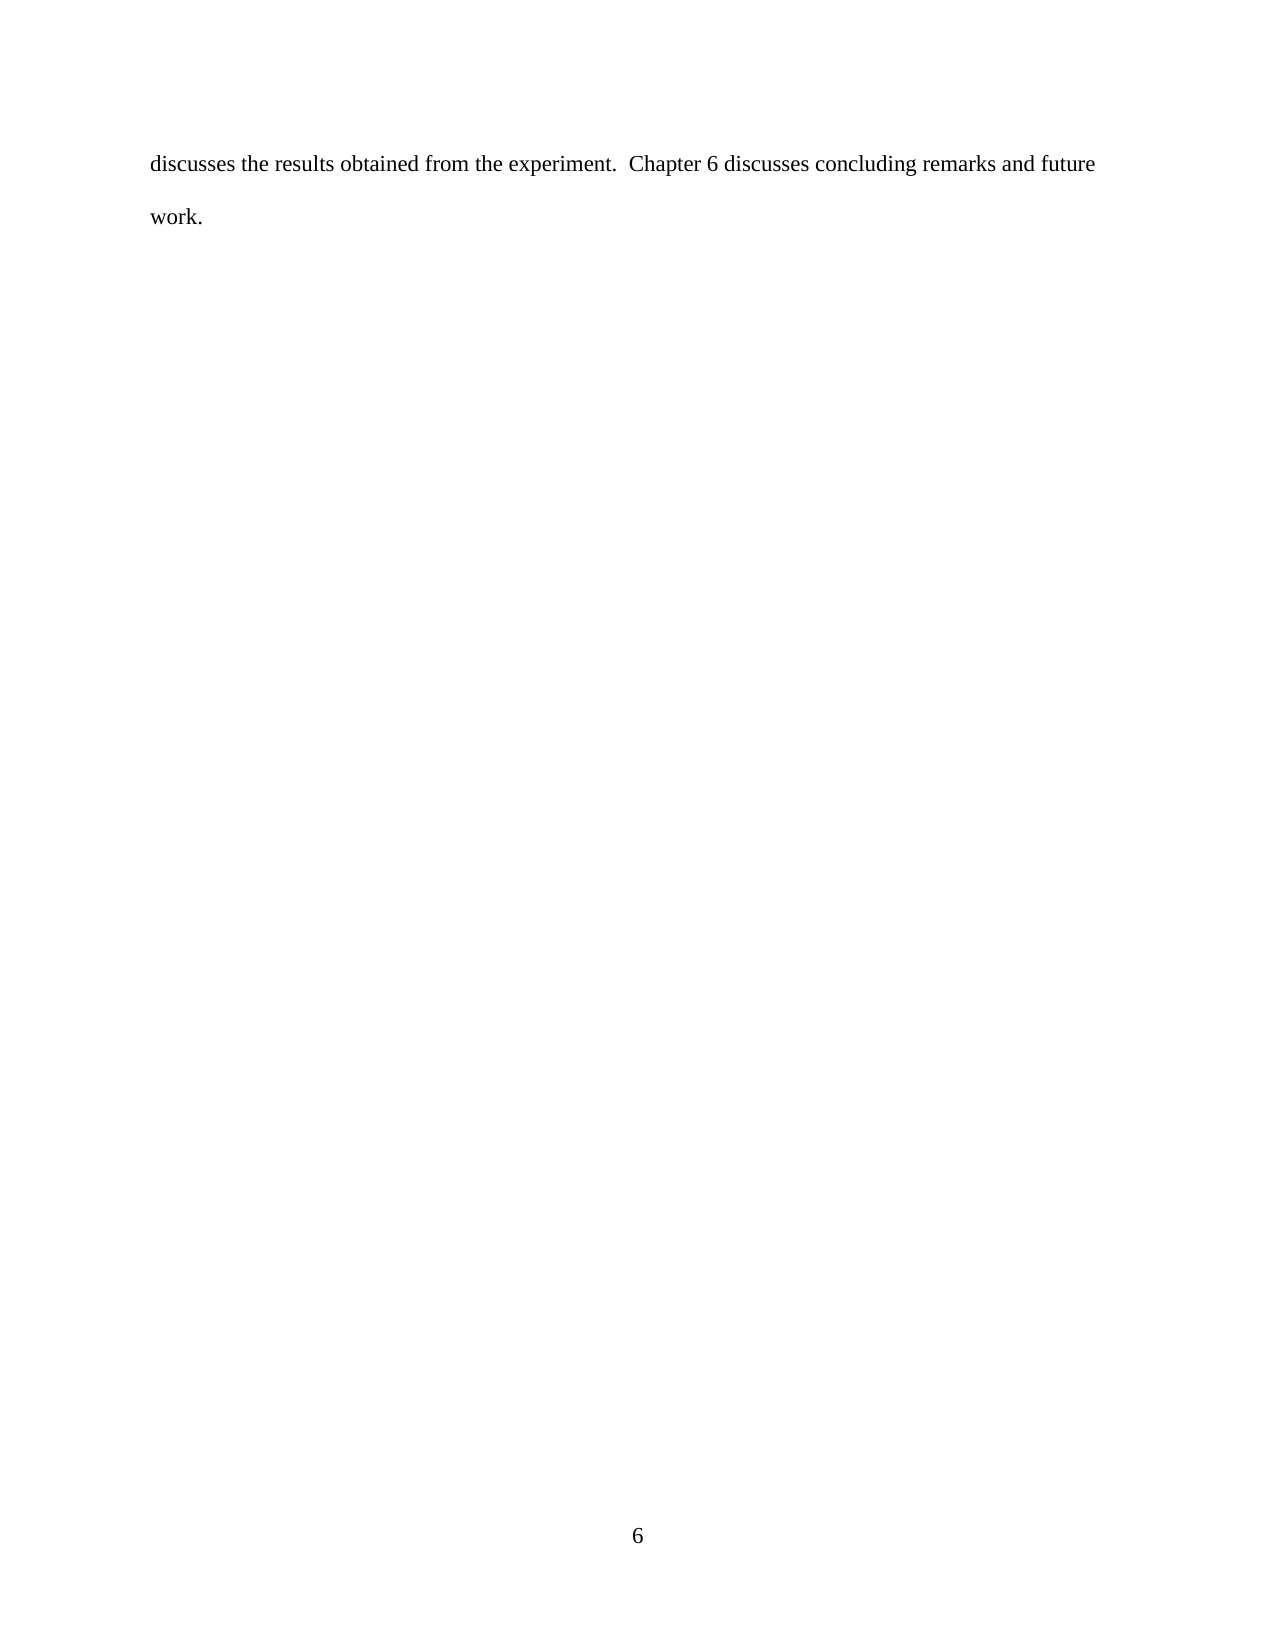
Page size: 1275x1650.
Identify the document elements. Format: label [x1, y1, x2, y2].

text [150, 150, 1125, 229]
